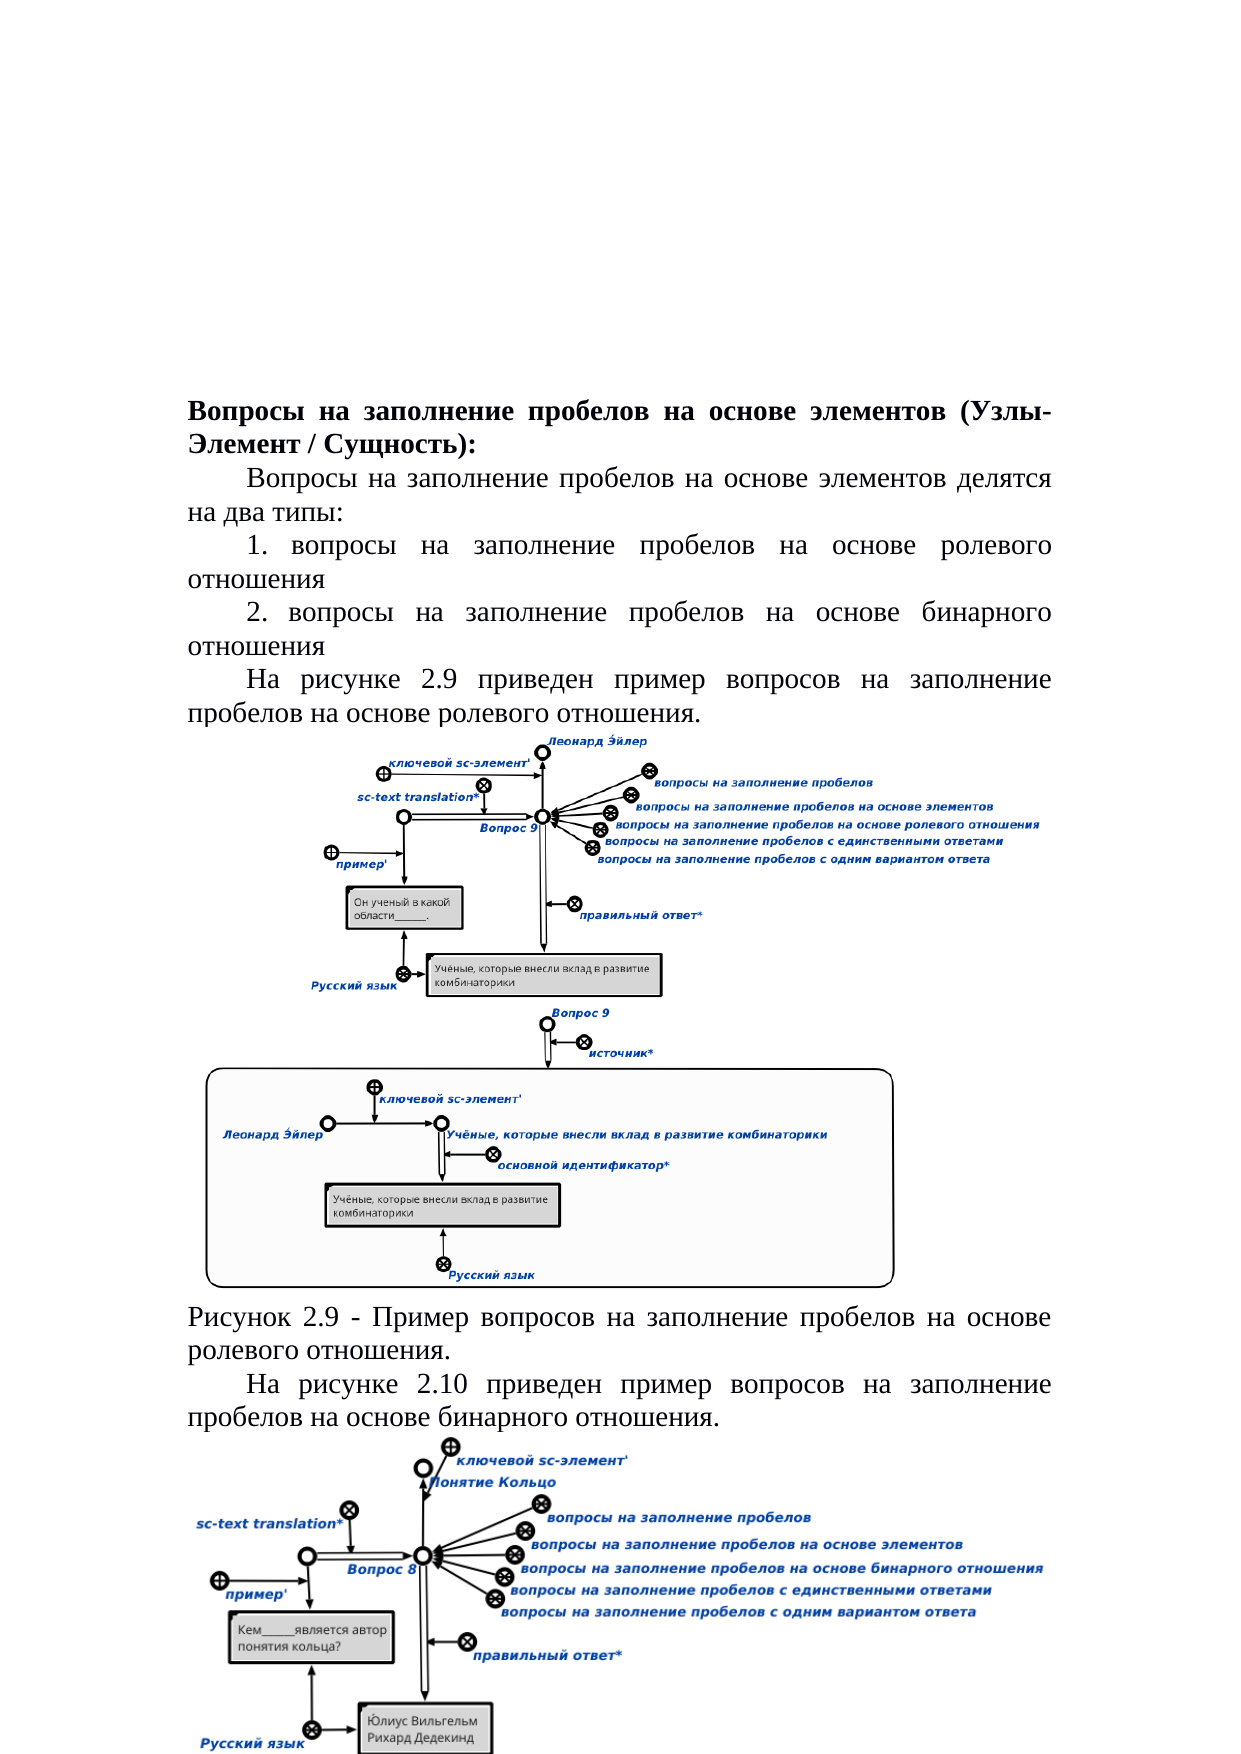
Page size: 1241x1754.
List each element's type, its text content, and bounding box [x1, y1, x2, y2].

text Рисунок 2.9 - Пример вопросов на заполнение пробелов на основе ролевого отношения. [187, 1299, 1053, 1366]
text Вопросы на заполнение пробелов на основе элементов (Узлы-Элемент / Сущность): [187, 393, 1053, 460]
text На рисунке 2.9 приведен пример вопросов на заполнение пробелов на основе ролевого отношения. [187, 661, 1053, 728]
text На рисунке 2.10 приведен пример вопросов на заполнение пробелов на основе бинарного отношения. [187, 1366, 1053, 1432]
picture [187, 1432, 1053, 1754]
text 1. вопросы на заполнение пробелов на основе ролевого отношения [187, 527, 1053, 594]
text 2. вопросы на заполнение пробелов на основе бинарного отношения [187, 594, 1053, 661]
text Вопросы на заполнение пробелов на основе элементов делятся на два типы: [187, 460, 1053, 527]
picture [193, 727, 1047, 1300]
